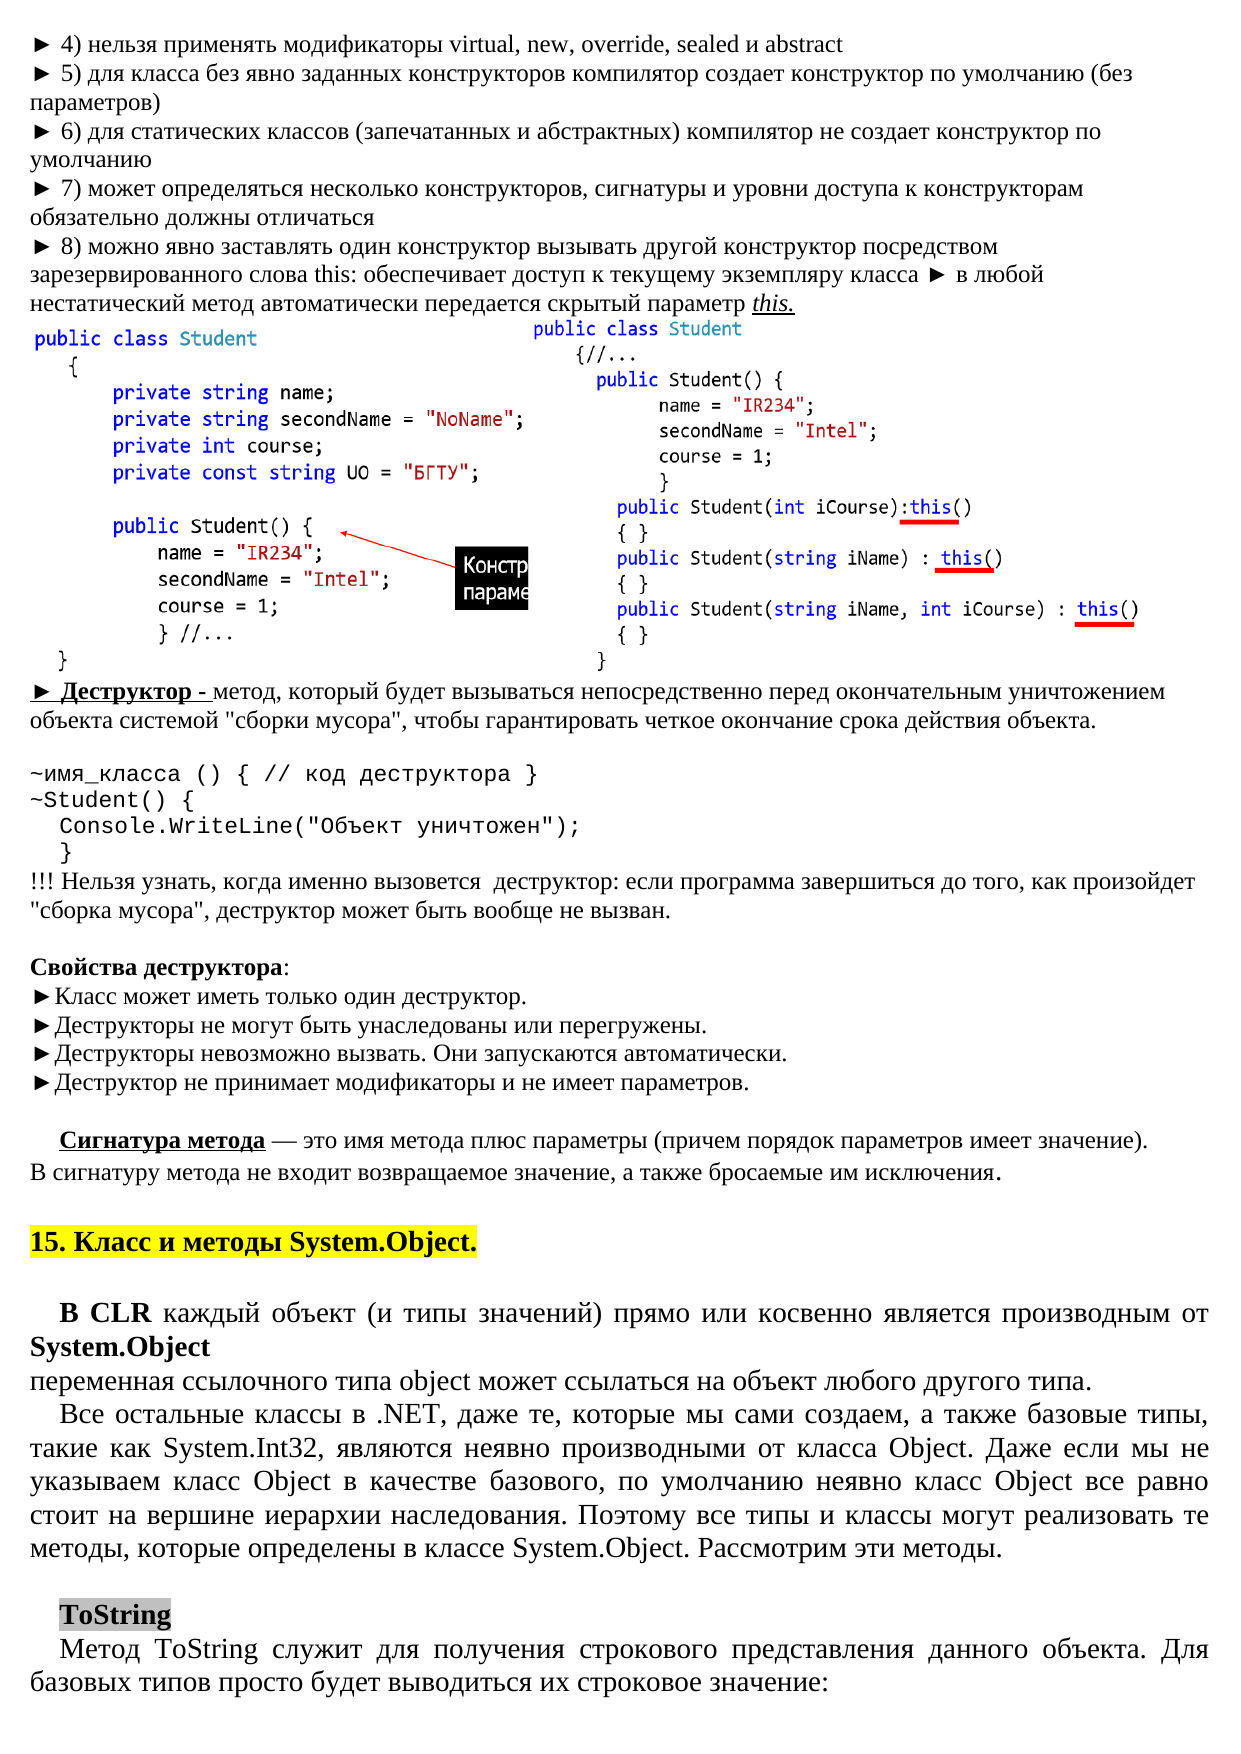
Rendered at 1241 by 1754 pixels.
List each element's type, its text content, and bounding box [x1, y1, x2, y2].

text Console.WriteLine("Объект уничтожен"); [29, 814, 1211, 840]
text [29, 29, 1211, 676]
text ► Деструктор - метод, который будет вызываться непосредственно перед окончательным уничтожением объекта системой "сборки мусора", чтобы гарантировать четкое окончание срока действия объекта. ~имя_класса () { // код деструктора } ~Student() { [29, 676, 1211, 814]
text В CLR каждый объект (и типы значений) прямо или косвенно является производным от System.Object переменная ссылочного типа object может ссылаться на объект любого другого типа. [29, 1296, 1211, 1396]
text Свойства деструктора: ►Класс может иметь только один деструктор. ►Деструкторы не могут быть унаследованы или перегружены. ►Деструкторы невозможно вызвать. Они запускаются автоматически. ►Деструктор не принимает модификаторы и не имеет параметров. [29, 923, 1211, 1096]
text } !!! Нельзя узнать, когда именно вызовется деструктор: если программа завершиться до того, как произойдет "сборка мусора", деструктор может быть вообще не вызван. [29, 840, 1211, 923]
text ToString [29, 1597, 1211, 1631]
subtitle 15. Класс и методы System.Object. [29, 1224, 1211, 1258]
picture [29, 317, 1157, 676]
text Все остальные классы в .NET, даже те, которые мы сами создаем, а также базовые типы, такие как System.Int32, являются неявно производными от класса Object. Даже если мы не указываем класс Object в качестве базового, по умолчанию неявно класс Object все равно стоит на вершине иерархии наследования. Поэтому все типы и классы могут реализовать те методы, которые определены в классе System.Object. Рассмотрим эти методы. [29, 1396, 1211, 1564]
text Метод ToString служит для получения строкового представления данного объекта. Для базовых типов просто будет выводиться их строковое значение: [29, 1631, 1211, 1698]
text Сигнатура метода — это имя метода плюс параметры (причем порядок параметров имеет значение). В сигнатуру метода не входит возвращаемое значение, а также бросаемые им исключения. [29, 1125, 1211, 1187]
